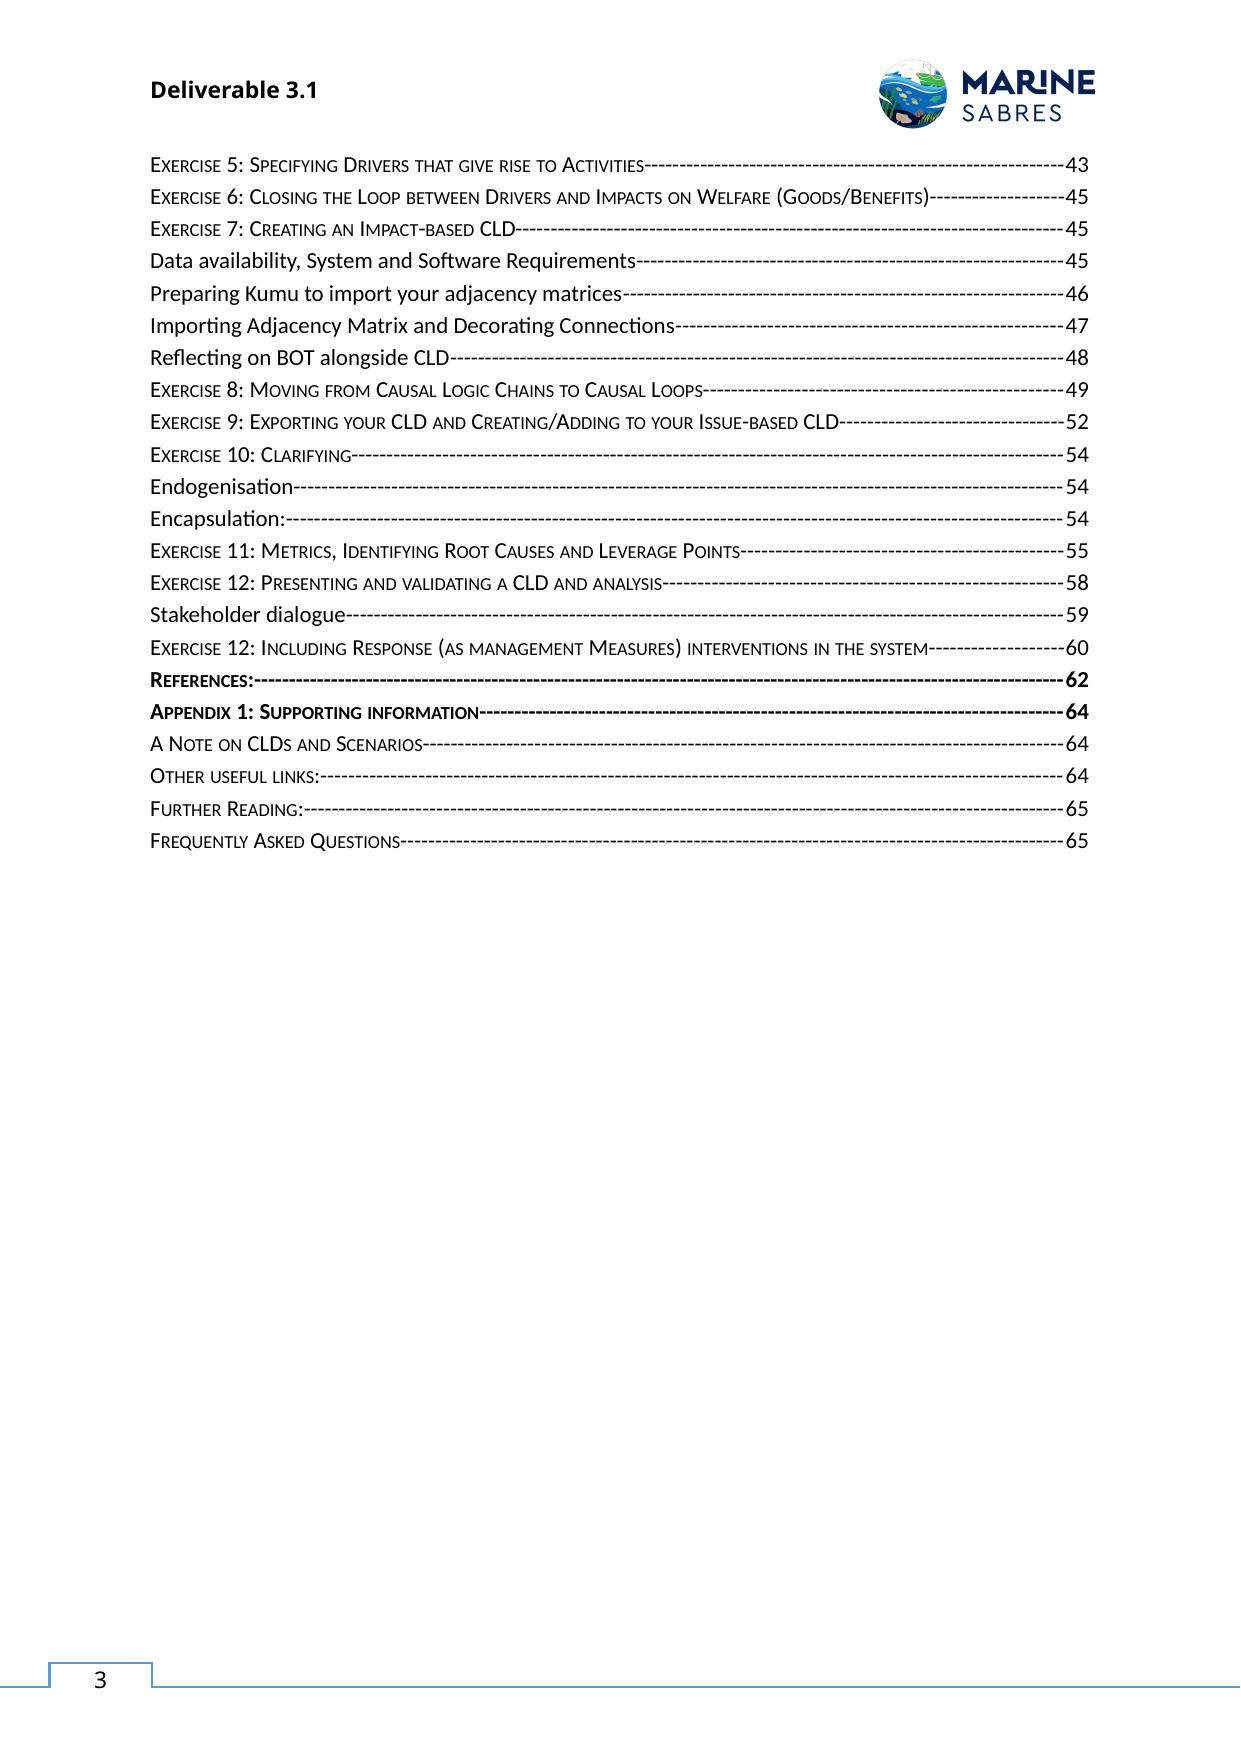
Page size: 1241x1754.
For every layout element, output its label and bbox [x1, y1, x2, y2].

picture [861, 44, 1113, 145]
